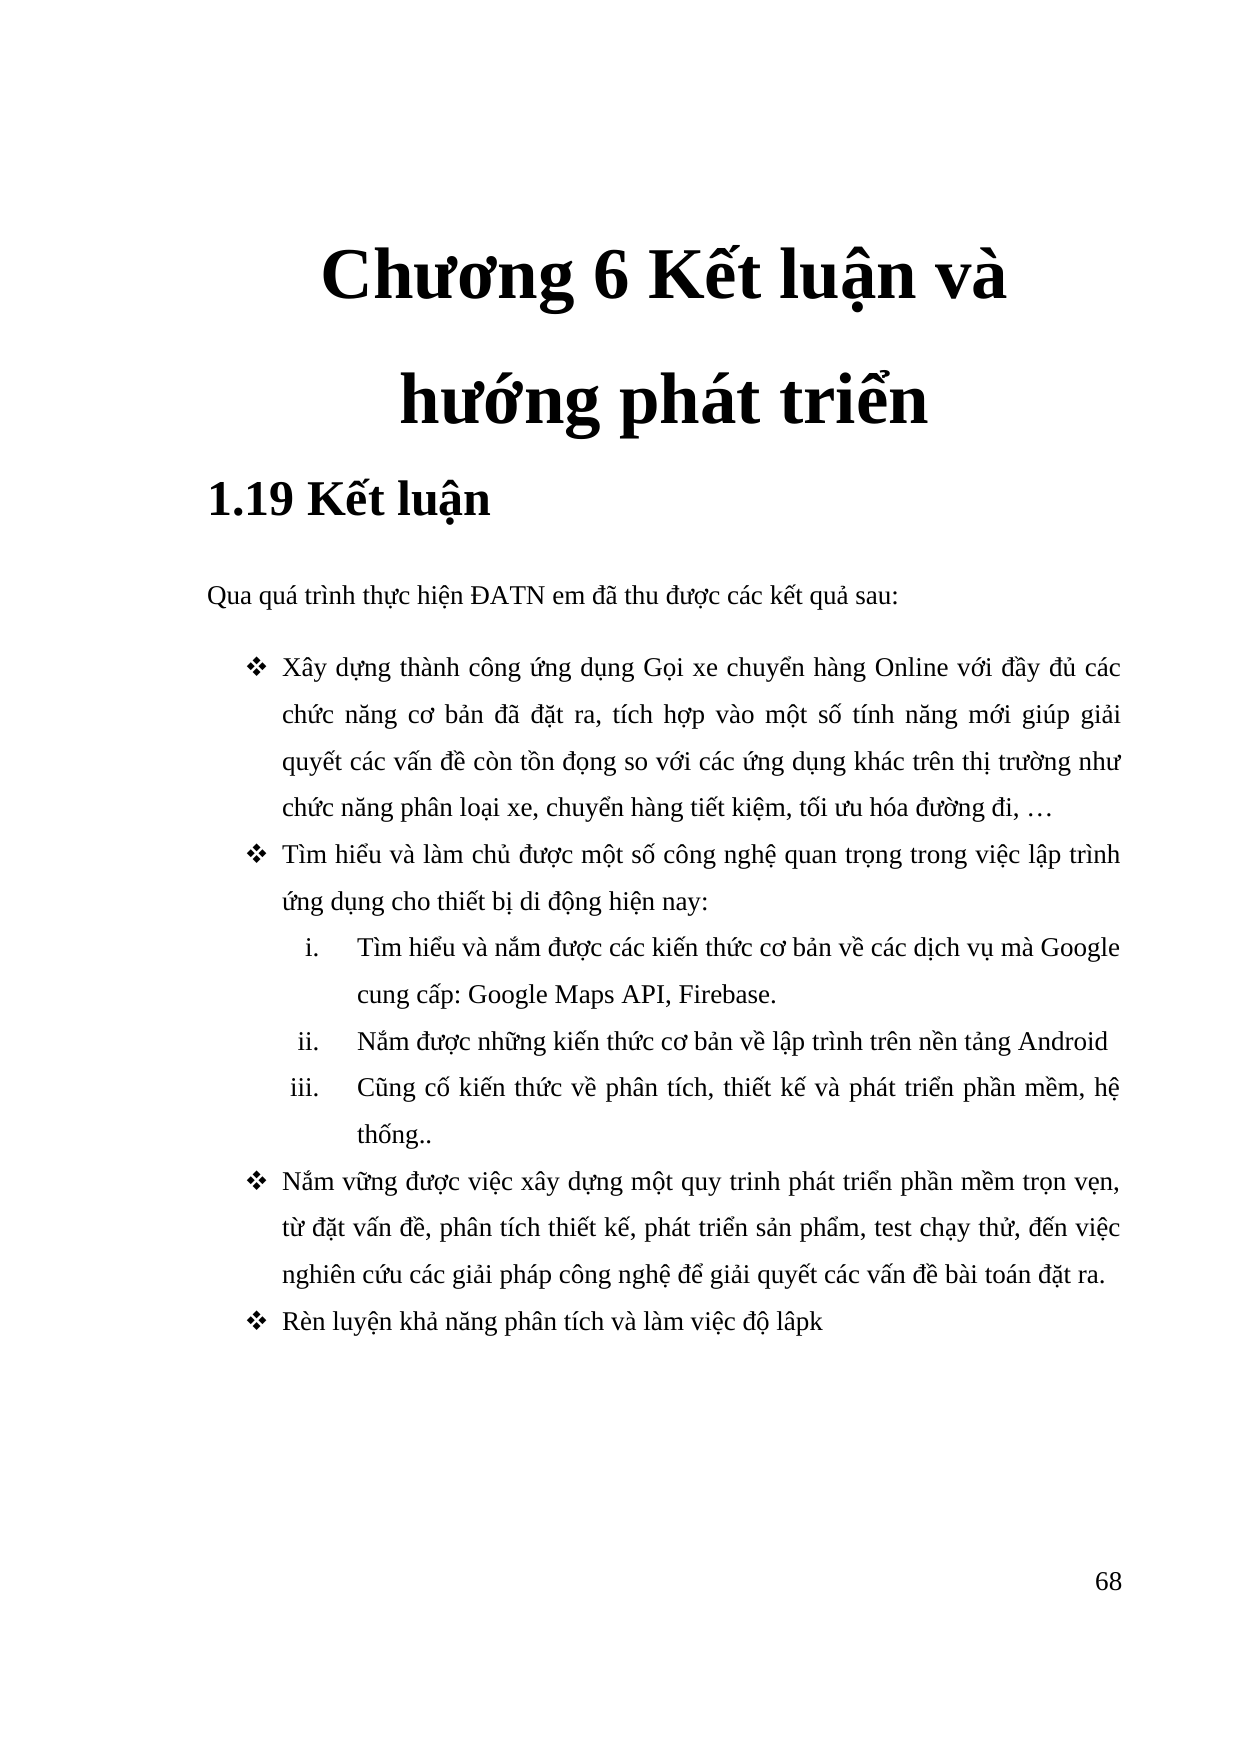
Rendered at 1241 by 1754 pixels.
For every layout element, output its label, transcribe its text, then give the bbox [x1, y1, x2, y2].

subtitle Kết luận [207, 118, 1122, 526]
list Nắm được những kiến thức cơ bản về lập trình trên nền tảng Android [319, 1025, 1122, 1056]
text Qua quá trình thực hiện ĐATN em đã thu được các kết quả sau: [207, 579, 1122, 611]
list Cũng cố kiến thức về phân tích, thiết kế và phát triển phần mềm, hệ thống.. [319, 1071, 1122, 1149]
list Xây dựng thành công ứng dụng Gọi xe chuyển hàng Online với đầy đủ các chức năng cơ bản đã đặt ra, tích hợp vào một số tính năng mới giúp giải quyết các vấn đề còn tồn đọng so với các ứng dụng khác trên thị trường như chức năng phân loại xe, chuyển hàng tiết kiệm, tối ưu hóa đường đi, … [244, 651, 1122, 822]
subtitle Kết luận và hướng phát triển [263, 230, 1065, 439]
list Nắm vững được việc xây dựng một quy trinh phát triển phần mềm trọn vẹn, từ đặt vấn đề, phân tích thiết kế, phát triển sản phẩm, test chạy thử, đến việc nghiên cứu các giải pháp công nghệ để giải quyết các vấn đề bài toán đặt ra. [244, 1165, 1122, 1289]
list Tìm hiểu và làm chủ được một số công nghệ quan trọng trong việc lập trình ứng dụng cho thiết bị di động hiện nay: [244, 838, 1122, 916]
list Tìm hiểu và nắm được các kiến thức cơ bản về các dịch vụ mà Google cung cấp: Google Maps API, Firebase. [319, 931, 1122, 1009]
list Rèn luyện khả năng phân tích và làm việc độ lâpk [244, 1305, 1122, 1336]
